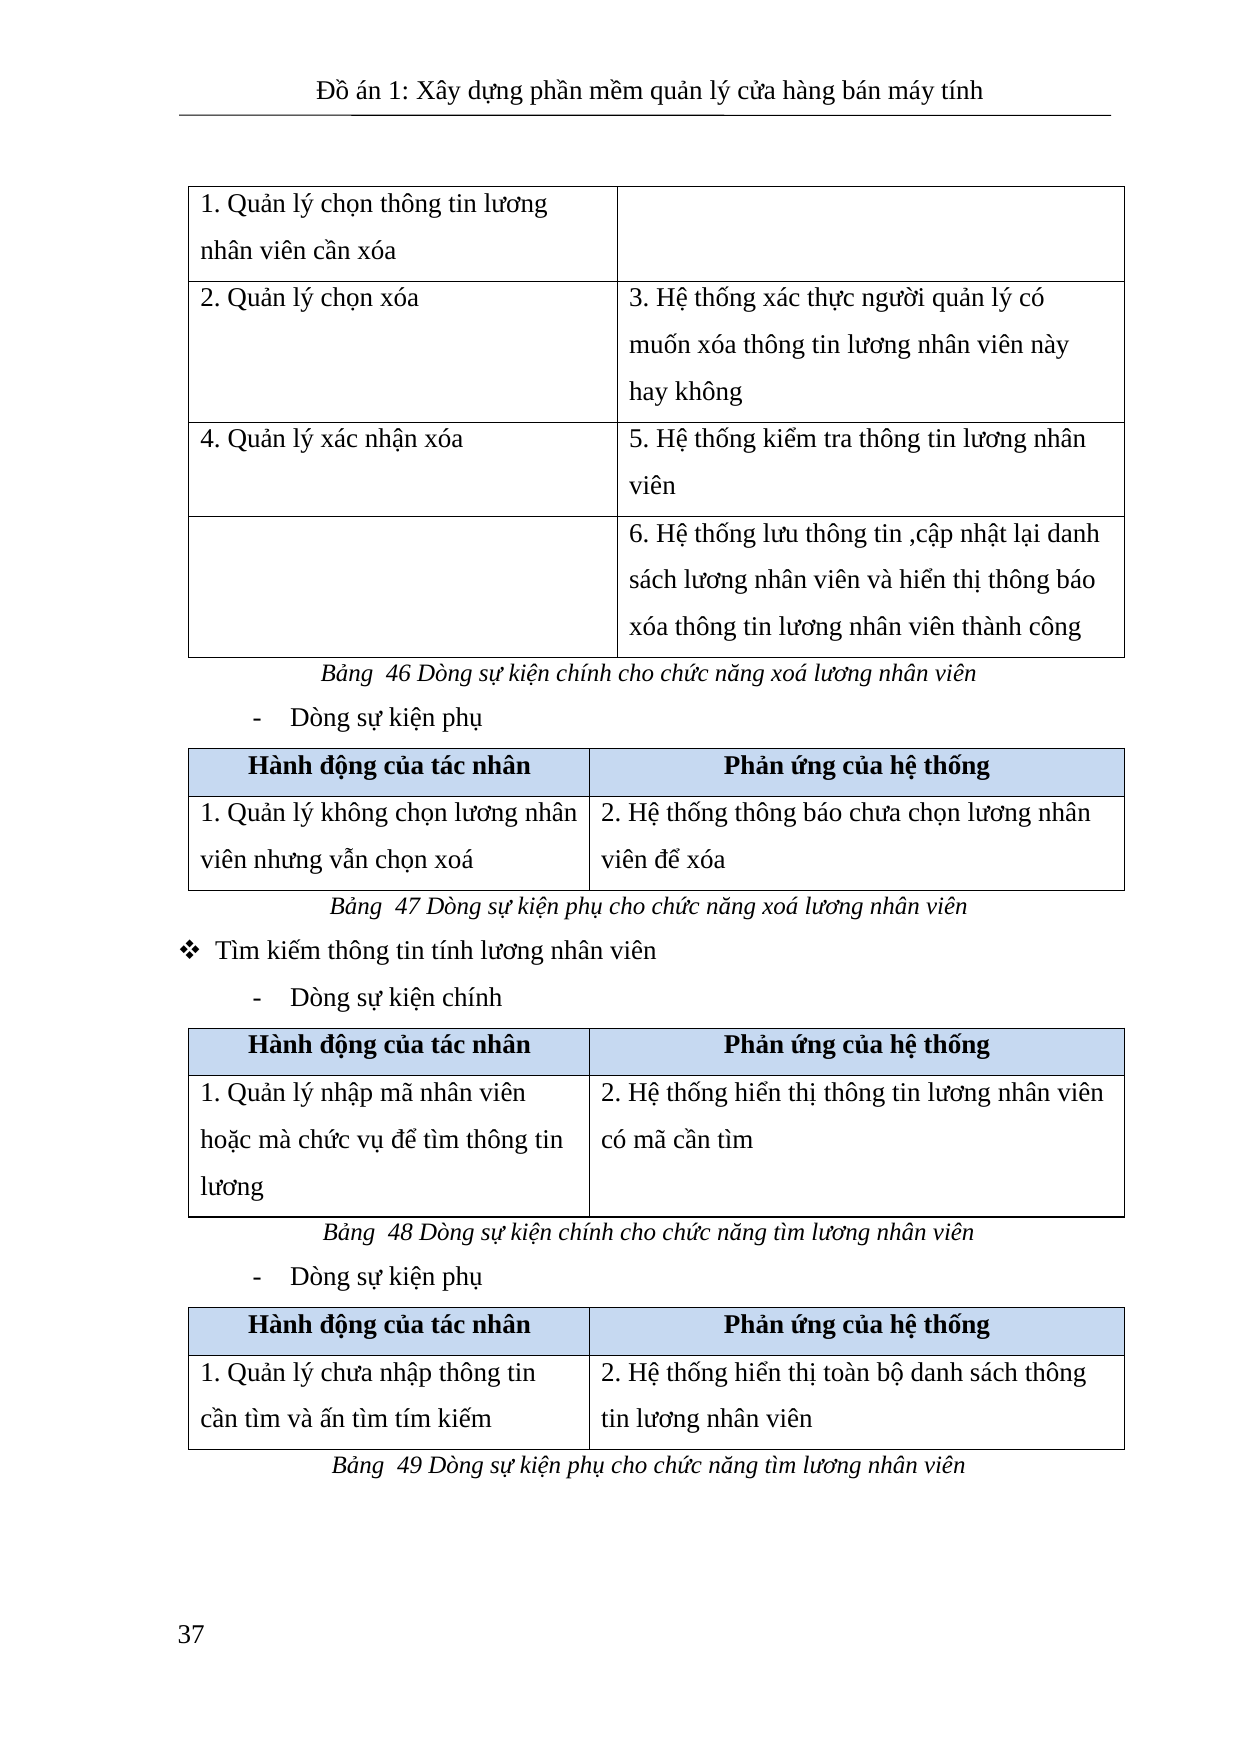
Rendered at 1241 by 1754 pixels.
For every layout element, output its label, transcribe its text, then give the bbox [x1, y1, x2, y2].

table_cell 2. Quản lý chọn xóa [189, 282, 617, 422]
list Dòng sự kiện phụ [252, 1261, 1122, 1292]
table_header Phản ứng của hệ thống [590, 1029, 1124, 1075]
table_cell 3. Hệ thống xác thực người quản lý có muốn xóa thông tin lương nhân viên này hay không [618, 282, 1124, 422]
table_cell 6. Hệ thống lưu thông tin ,cập nhật lại danh sách lương nhân viên và hiển thị thông báo xóa thông tin lương nhân viên thành công [618, 517, 1124, 657]
table_cell 2. Hệ thống hiển thị toàn bộ danh sách thông tin lương nhân viên [590, 1356, 1124, 1449]
table_cell [189, 517, 617, 657]
table_header Phản ứng của hệ thống [590, 1308, 1124, 1355]
table_header Hành động của tác nhân [189, 1029, 589, 1075]
table_header Phản ứng của hệ thống [590, 749, 1124, 796]
list Tìm kiếm thông tin tính lương nhân viên [177, 934, 1122, 965]
table_cell [618, 187, 1124, 281]
table_cell 1. Quản lý chọn thông tin lương nhân viên cần xóa [189, 187, 617, 281]
table_cell 5. Hệ thống kiểm tra thông tin lương nhân viên [618, 423, 1124, 516]
list Dòng sự kiện phụ [252, 701, 1122, 732]
table_header Hành động của tác nhân [189, 749, 589, 796]
table_cell 2. Hệ thống thông báo chưa chọn lương nhân viên để xóa [590, 797, 1124, 890]
table_cell 2. Hệ thống hiển thị thông tin lương nhân viên có mã cần tìm [590, 1076, 1124, 1216]
table_cell 1. Quản lý nhập mã nhân viên hoặc mà chức vụ để tìm thông tin lương [189, 1076, 589, 1216]
list Dòng sự kiện chính [252, 981, 1122, 1012]
table_cell 4. Quản lý xác nhận xóa [189, 423, 617, 516]
table_cell 1. Quản lý không chọn lương nhân viên nhưng vẫn chọn xoá [189, 797, 589, 890]
table_cell 1. Quản lý chưa nhập thông tin cần tìm và ấn tìm tím kiếm [189, 1356, 589, 1449]
table_header Hành động của tác nhân [189, 1308, 589, 1355]
